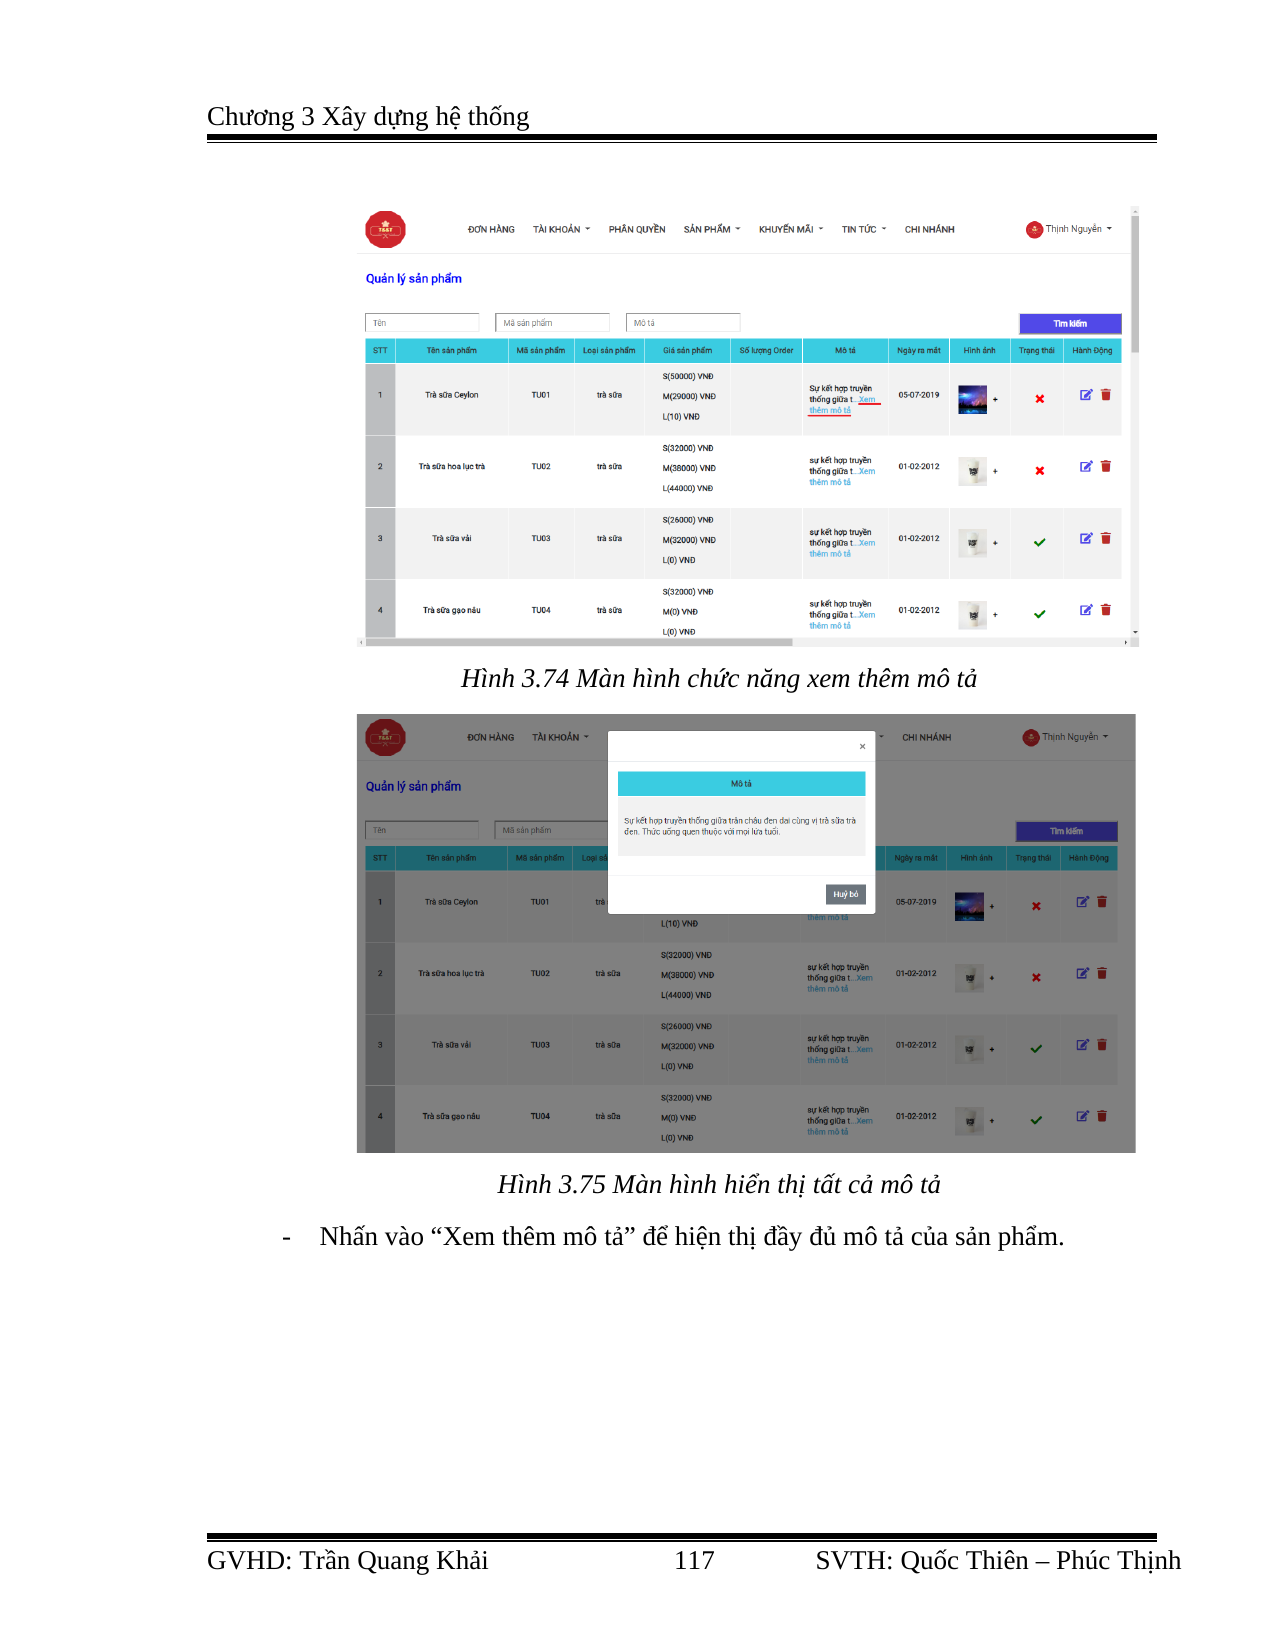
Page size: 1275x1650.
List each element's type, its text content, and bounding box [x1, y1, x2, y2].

picture [356, 206, 1140, 647]
list Nhấn vào “Xem thêm mô tả” để hiện thị đầy đủ mô tả của sản phẩm. [282, 1220, 1157, 1251]
picture [356, 714, 1136, 1153]
